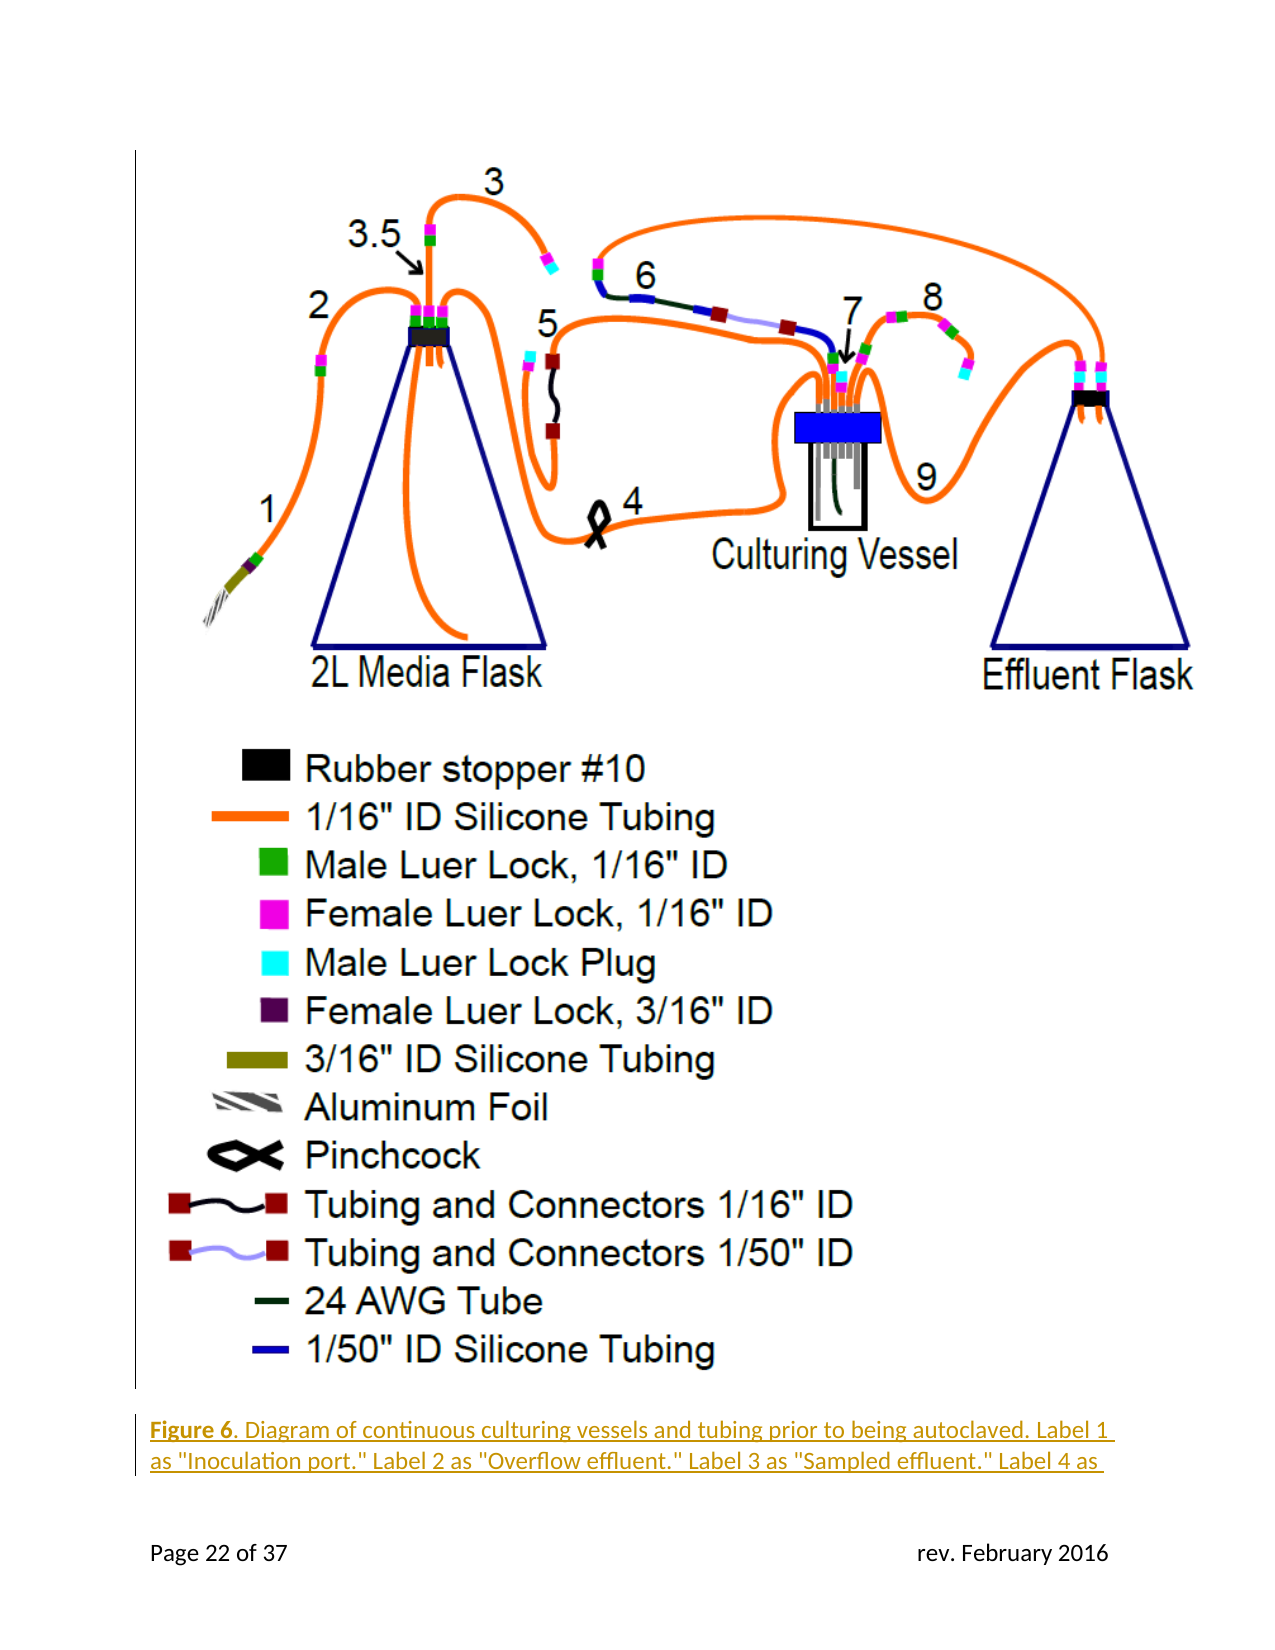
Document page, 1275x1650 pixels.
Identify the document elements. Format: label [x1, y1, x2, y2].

picture [150, 150, 1230, 1390]
